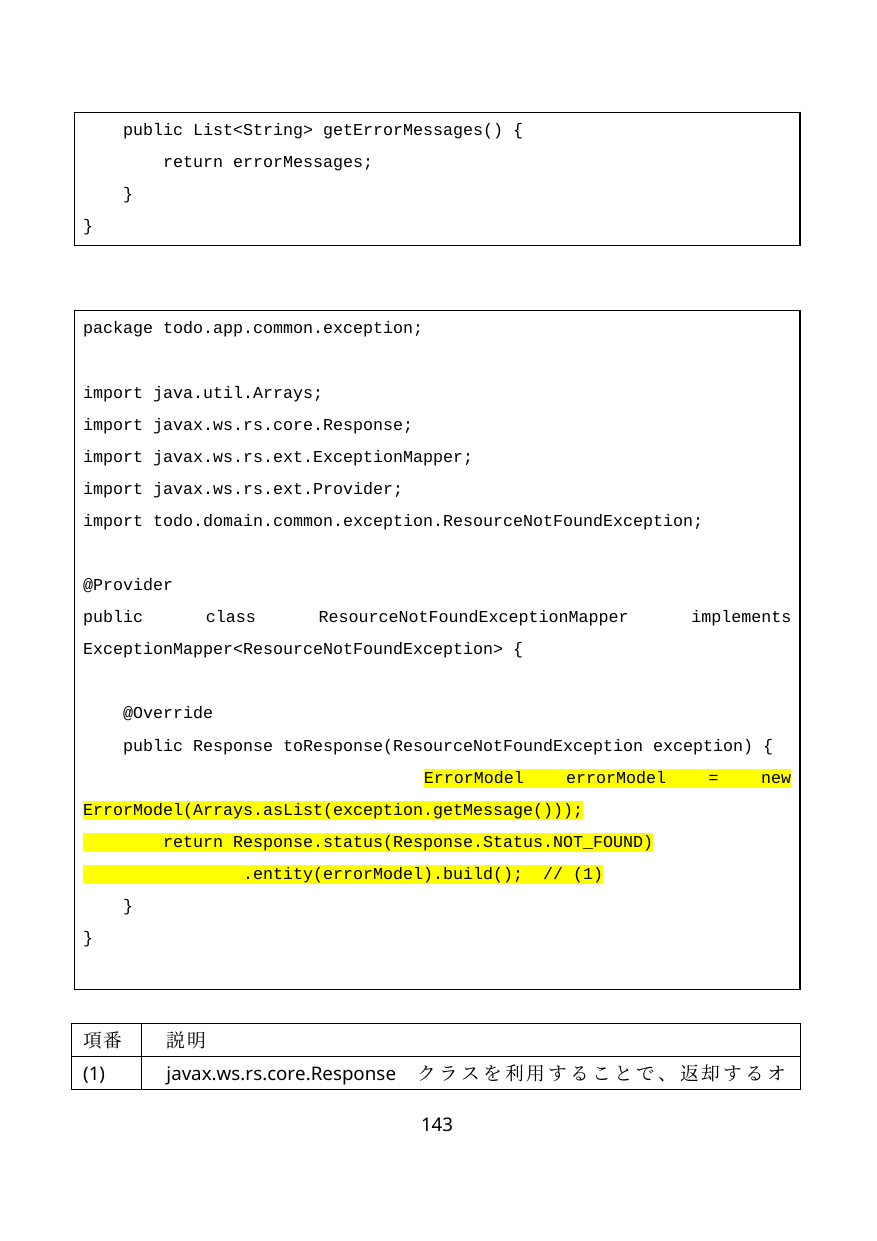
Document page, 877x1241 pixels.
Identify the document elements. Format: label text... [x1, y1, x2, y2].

text .entity(errorModel).build(); // (1) [83, 859, 791, 891]
text } [83, 923, 791, 955]
text public class ResourceNotFoundExceptionMapper implements ExceptionMapper<ResourceNotFoundException> { [83, 602, 791, 666]
text import todo.domain.common.exception.ResourceNotFoundException; [83, 506, 791, 538]
text import javax.ws.rs.core.Response; [83, 410, 791, 442]
text } [75, 208, 799, 245]
text import java.util.Arrays; [83, 378, 791, 410]
text return errorMessages; [83, 147, 791, 179]
text @Provider [83, 570, 791, 602]
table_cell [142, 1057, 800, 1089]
text ErrorModel errorModel = new ErrorModel(Arrays.asList(exception.getMessage())); [83, 763, 791, 827]
text public Response toResponse(ResourceNotFoundException exception) { [83, 731, 791, 763]
text import javax.ws.rs.ext.Provider; [83, 474, 791, 506]
text public List<String> getErrorMessages() { [75, 113, 799, 147]
text import javax.ws.rs.ext.ExceptionMapper; [83, 442, 791, 474]
text @Override [83, 698, 791, 731]
text } [83, 891, 791, 923]
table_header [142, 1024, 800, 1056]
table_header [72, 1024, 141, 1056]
text return Response.status(Response.Status.NOT_FOUND) [83, 827, 791, 859]
text } [83, 179, 791, 208]
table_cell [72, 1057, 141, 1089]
text package todo.app.common.exception; [75, 311, 799, 346]
